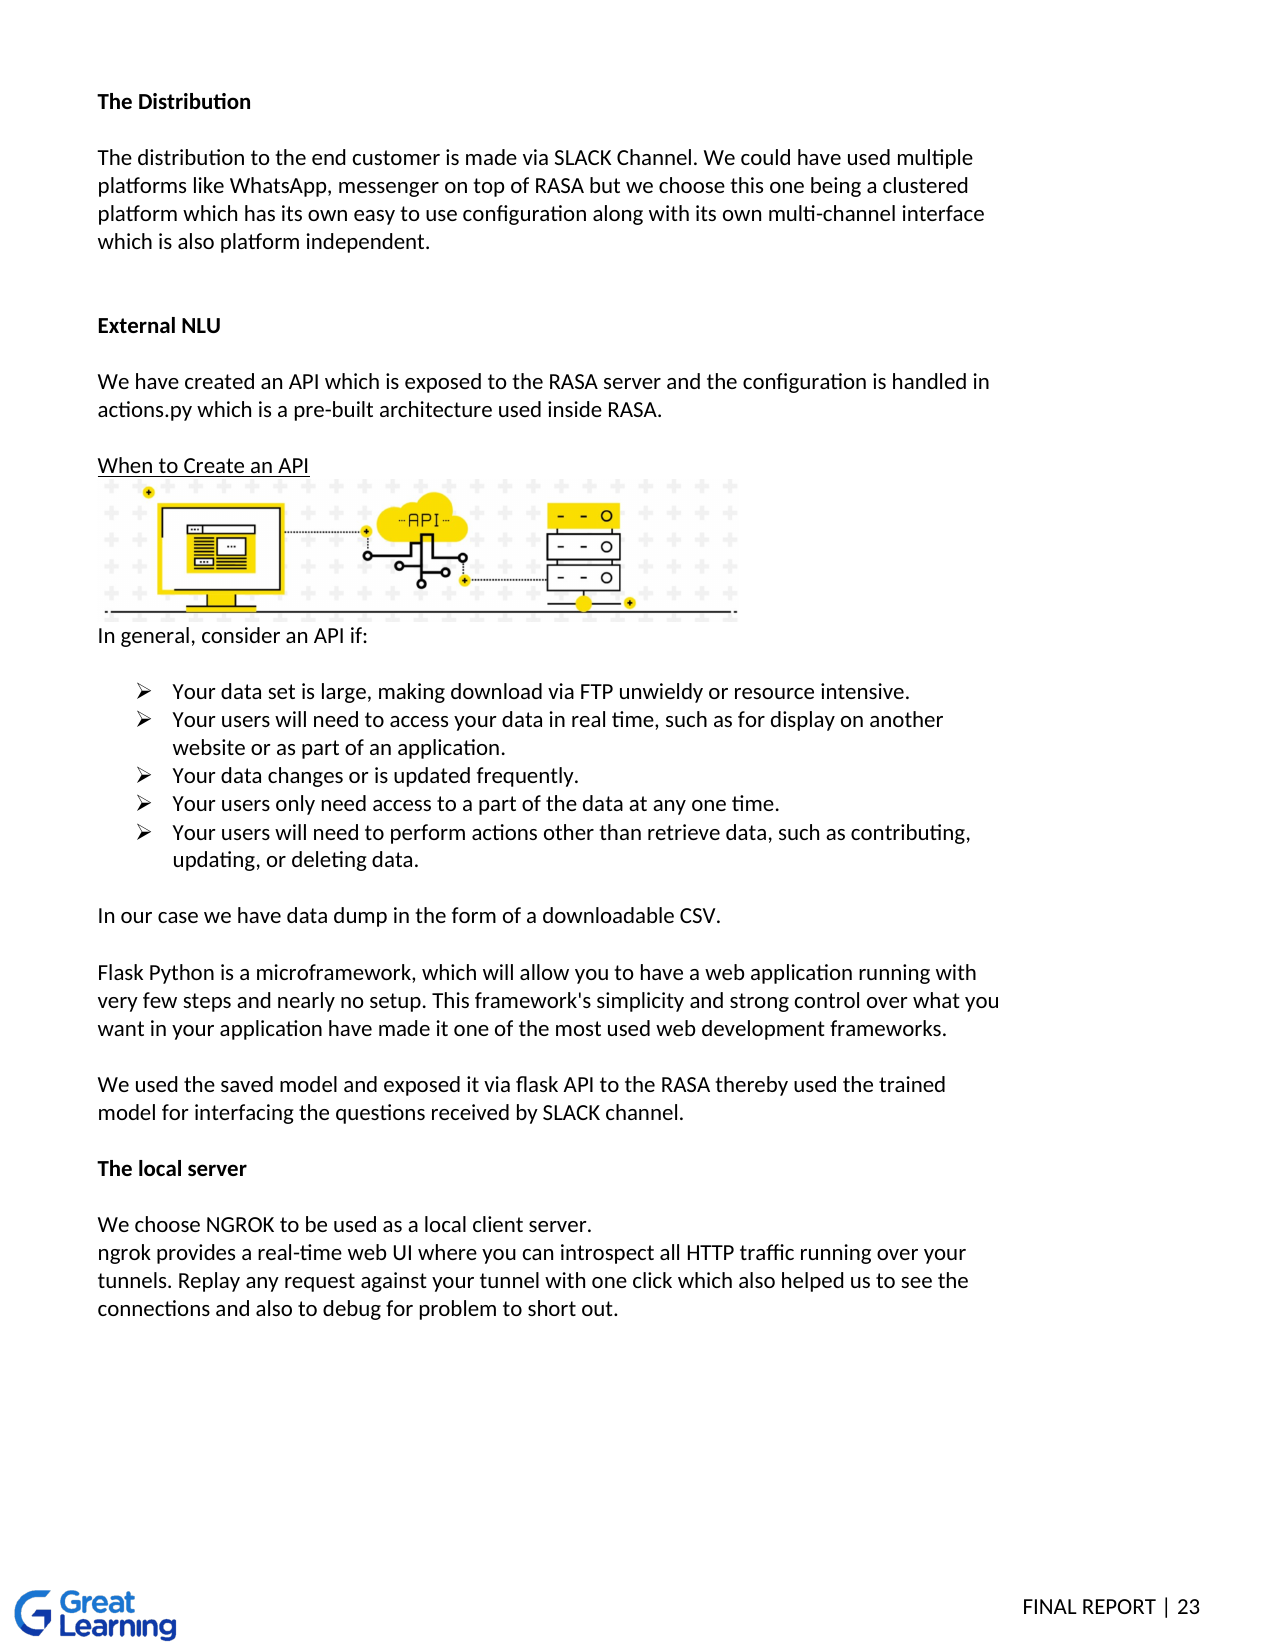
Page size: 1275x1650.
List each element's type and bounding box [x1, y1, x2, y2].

picture [13, 1583, 179, 1645]
table_cell [75, 59, 1200, 1574]
picture [97, 479, 739, 622]
